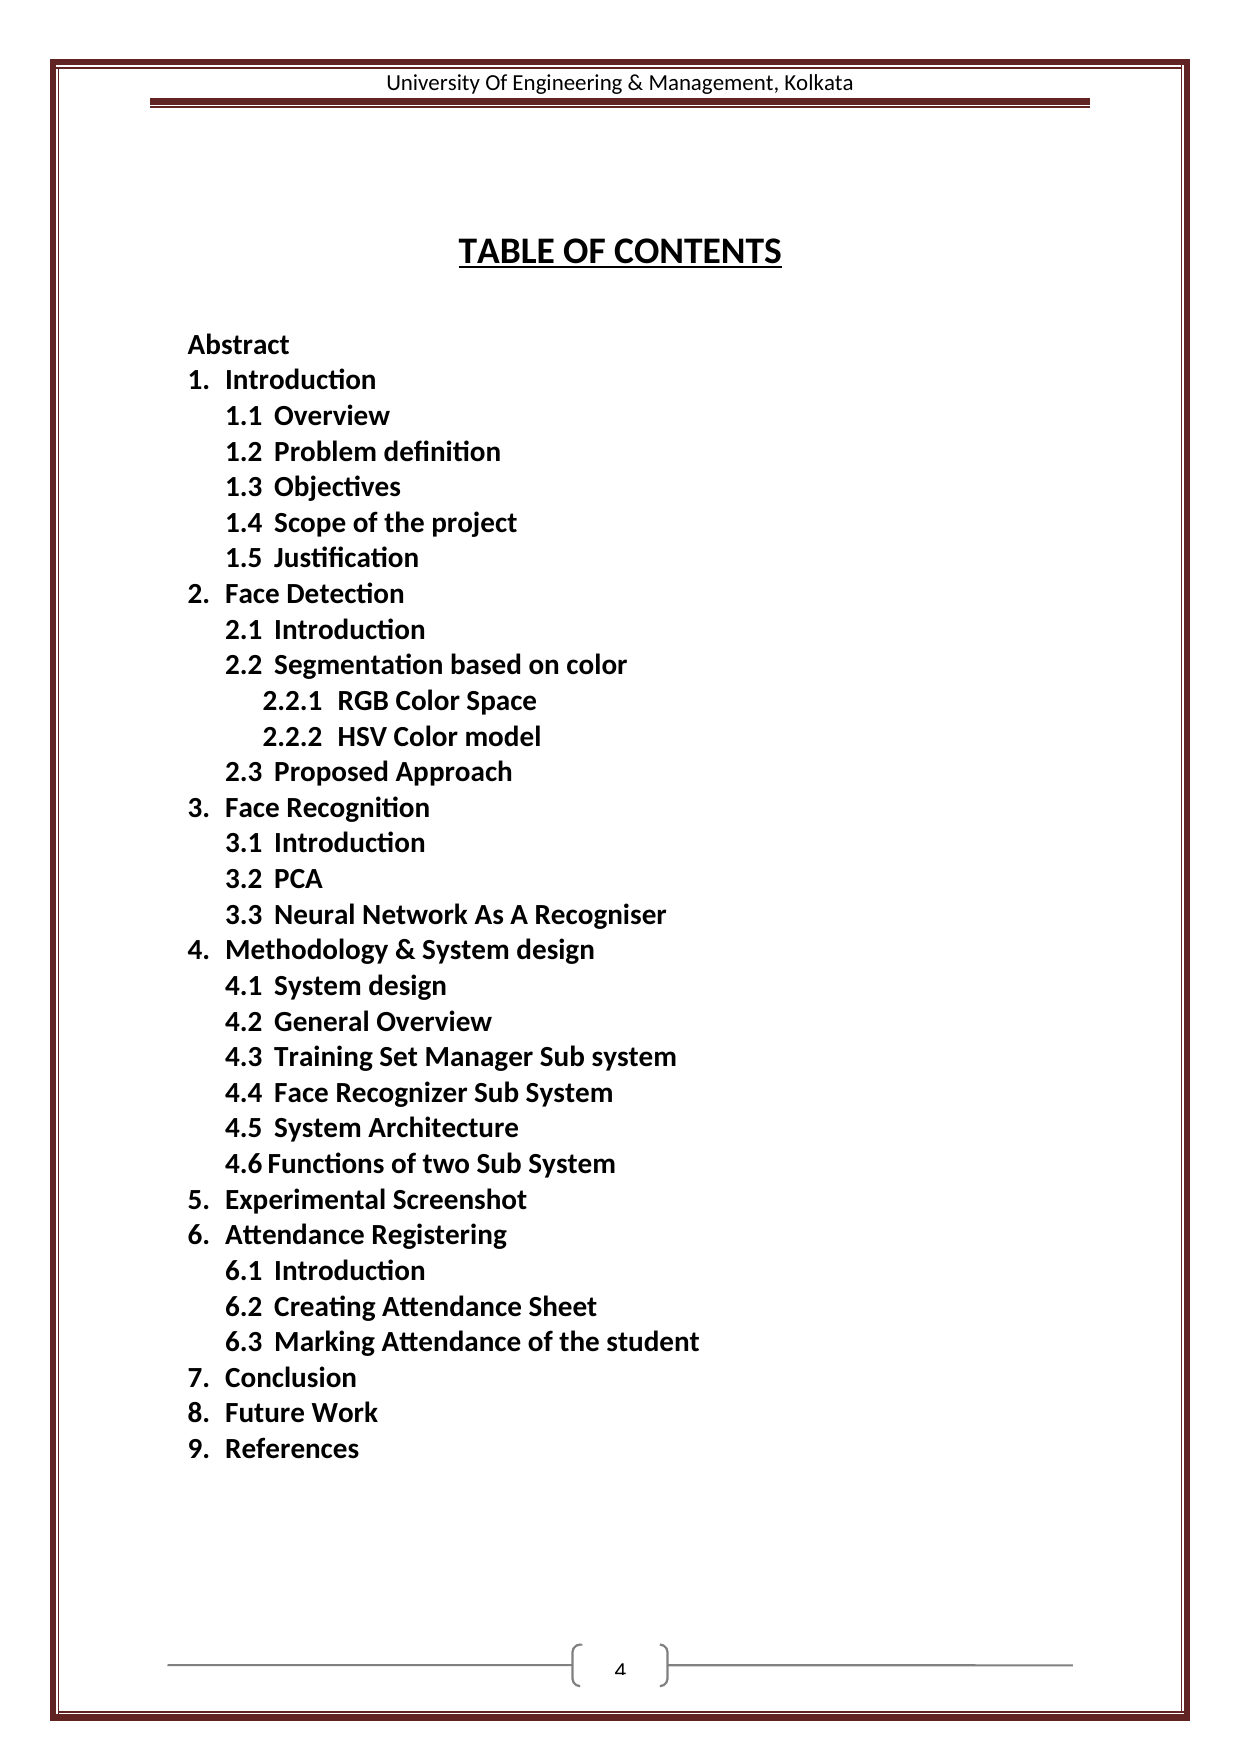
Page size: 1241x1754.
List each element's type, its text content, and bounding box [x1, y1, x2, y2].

list Future Work [187, 1394, 1090, 1430]
list Overview [225, 397, 1090, 433]
list Introduction [187, 361, 1090, 397]
text Abstract [150, 326, 1090, 361]
list Experimental Screenshot [187, 1181, 1090, 1216]
list Justification [225, 539, 1090, 575]
list Face Recognizer Sub System [225, 1074, 1090, 1109]
list Introduction [225, 611, 1090, 646]
list Conclusion [187, 1359, 1090, 1394]
list References [187, 1430, 1090, 1466]
list PCA [225, 860, 1090, 896]
list Proposed Approach [225, 753, 1090, 789]
list Face Detection [187, 575, 1090, 611]
list Functions of two Sub System [225, 1145, 1090, 1181]
list Scope of the project [225, 504, 1090, 539]
list System Architecture [225, 1109, 1090, 1145]
list RGB Color Space [262, 682, 1090, 718]
list Marking Attendance of the student [225, 1323, 1090, 1359]
list Objectives [225, 468, 1090, 504]
list Methodology & System design [187, 931, 1090, 967]
list Face Recognition [187, 789, 1090, 824]
text TABLE OF CONTENTS [150, 227, 1090, 273]
list Attendance Registering [187, 1216, 1090, 1252]
list Neural Network As A Recogniser [225, 896, 1090, 931]
list Introduction [225, 1252, 1090, 1288]
list Segmentation based on color [225, 646, 1090, 682]
list Training Set Manager Sub system [225, 1038, 1090, 1074]
list HSV Color model [262, 718, 1090, 753]
list General Overview [225, 1003, 1090, 1038]
list Creating Attendance Sheet [225, 1288, 1090, 1323]
list Problem definition [225, 433, 1090, 468]
list Introduction [225, 824, 1090, 860]
list System design [225, 967, 1090, 1003]
